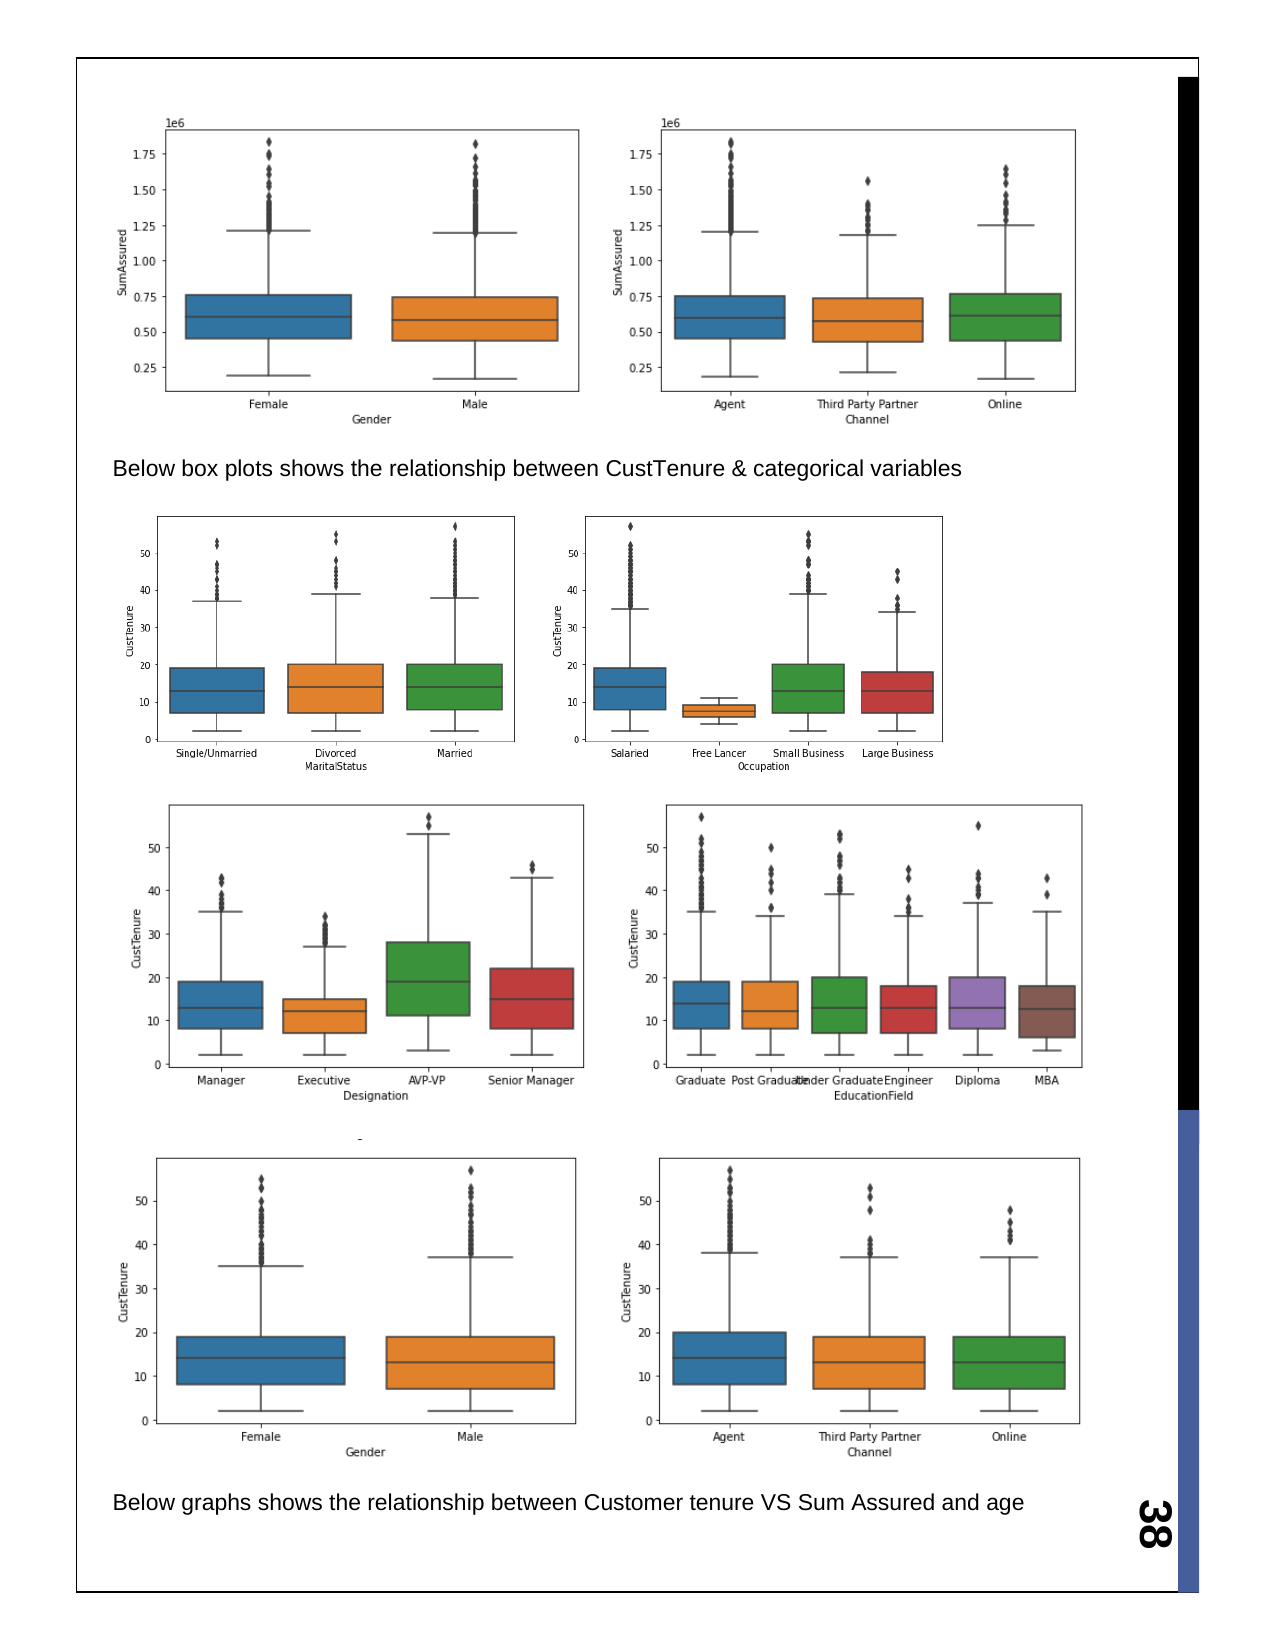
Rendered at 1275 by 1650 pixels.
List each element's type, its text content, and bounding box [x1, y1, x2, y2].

picture [112, 1139, 1088, 1463]
text Below graphs shows the relationship between Customer tenure VS Sum Assured and age [112, 1488, 1162, 1515]
picture [112, 112, 1088, 429]
picture [112, 506, 952, 773]
text Below box plots shows the relationship between CustTenure & categorical variables [112, 454, 1162, 481]
picture [112, 798, 1088, 1114]
